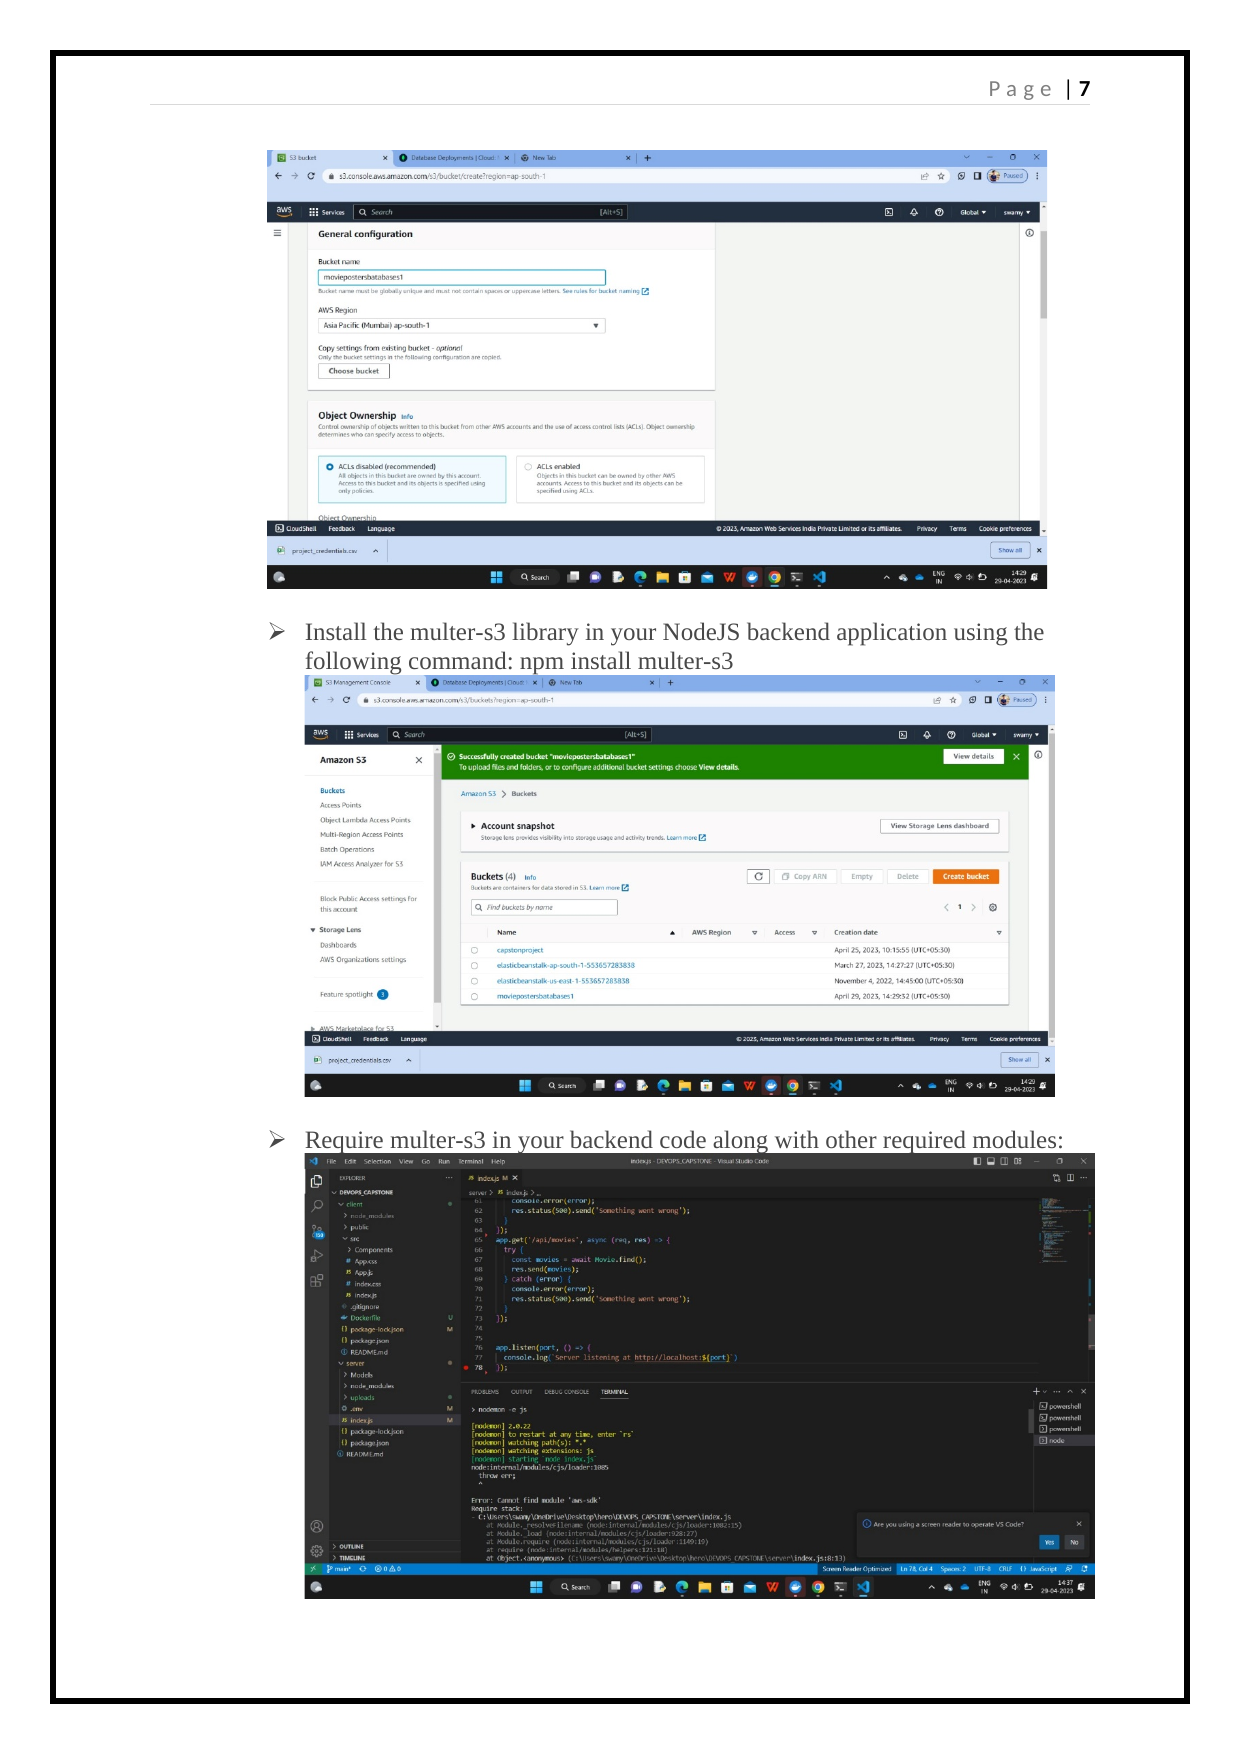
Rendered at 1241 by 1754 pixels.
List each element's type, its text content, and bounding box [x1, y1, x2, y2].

list Install the multer-s3 library in your NodeJS backend application using the [267, 617, 1090, 646]
picture [304, 675, 1055, 1097]
list following command: npm install multer-s3 [304, 646, 1090, 675]
picture [267, 150, 1048, 589]
picture [304, 1153, 1095, 1599]
list Require multer-s3 in your backend code along with other required modules: [267, 1125, 1090, 1154]
